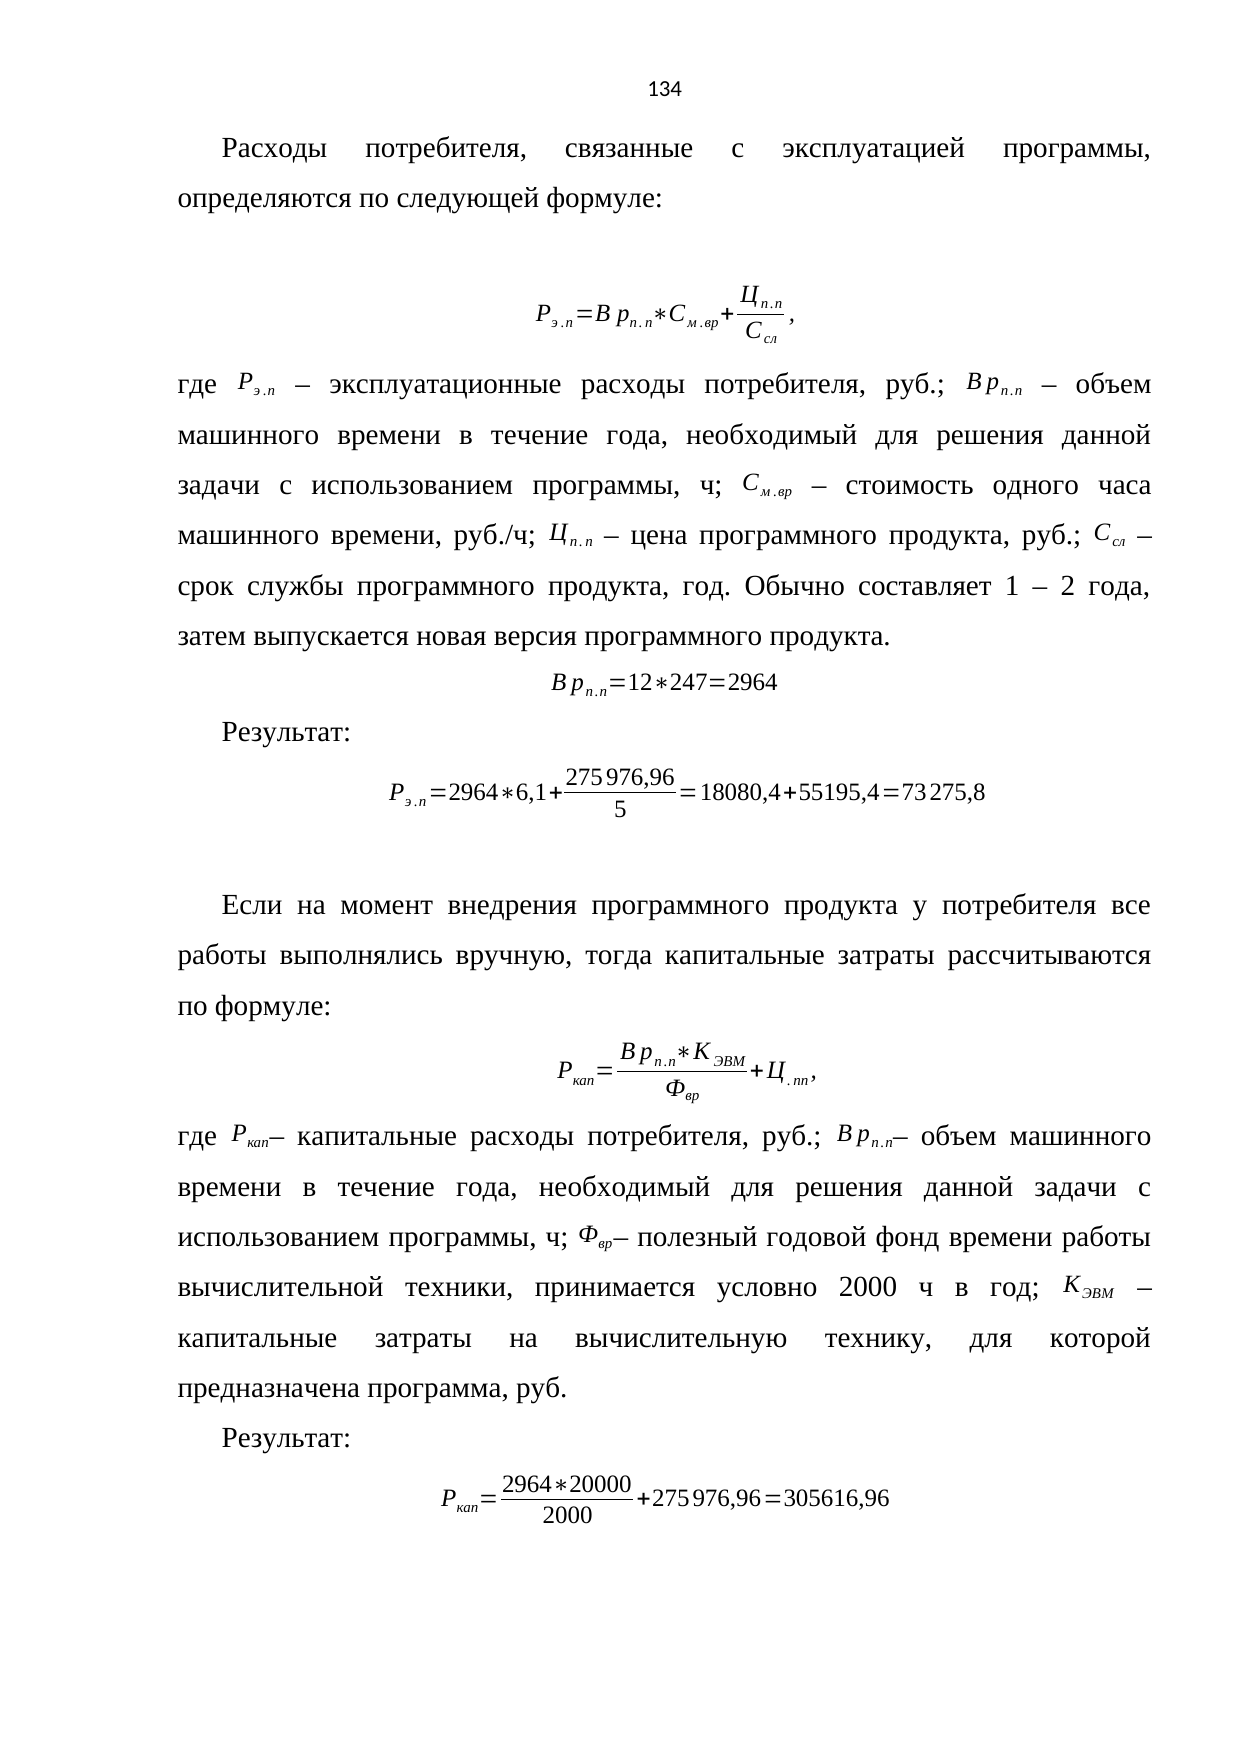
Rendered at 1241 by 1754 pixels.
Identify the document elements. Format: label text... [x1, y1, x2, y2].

text Результат: [177, 1420, 1152, 1454]
text где – капитальные расходы потребителя, руб.; – объем машинного времени в течение года, необходимый для решения данной задачи с использованием программы, ч; – полезный годовой фонд времени работы вычислительной техники, принимается условно 2000 ч в год; – капитальные затраты на вычислительную технику, для которой предназначена программа, руб. [177, 1118, 1152, 1403]
text Результат: [177, 714, 1152, 747]
text где – эксплуатационные расходы потребителя, руб.; – объем машинного времени в течение года, необходимый для решения данной задачи с использованием программы, ч; – стоимость одного часа машинного времени, руб./ч; – цена программного продукта, руб.; – срок службы программного продукта, год. Обычно составляет 1 – 2 года, затем выпускается новая версия программного продукта. [177, 366, 1152, 652]
text Если на момент внедрения программного продукта у потребителя все работы выполнялись вручную, тогда капитальные затраты рассчитываются по формуле: [177, 887, 1152, 1021]
text Расходы потребителя, связанные с эксплуатацией программы, определяются по следующей формуле: [177, 130, 1152, 214]
